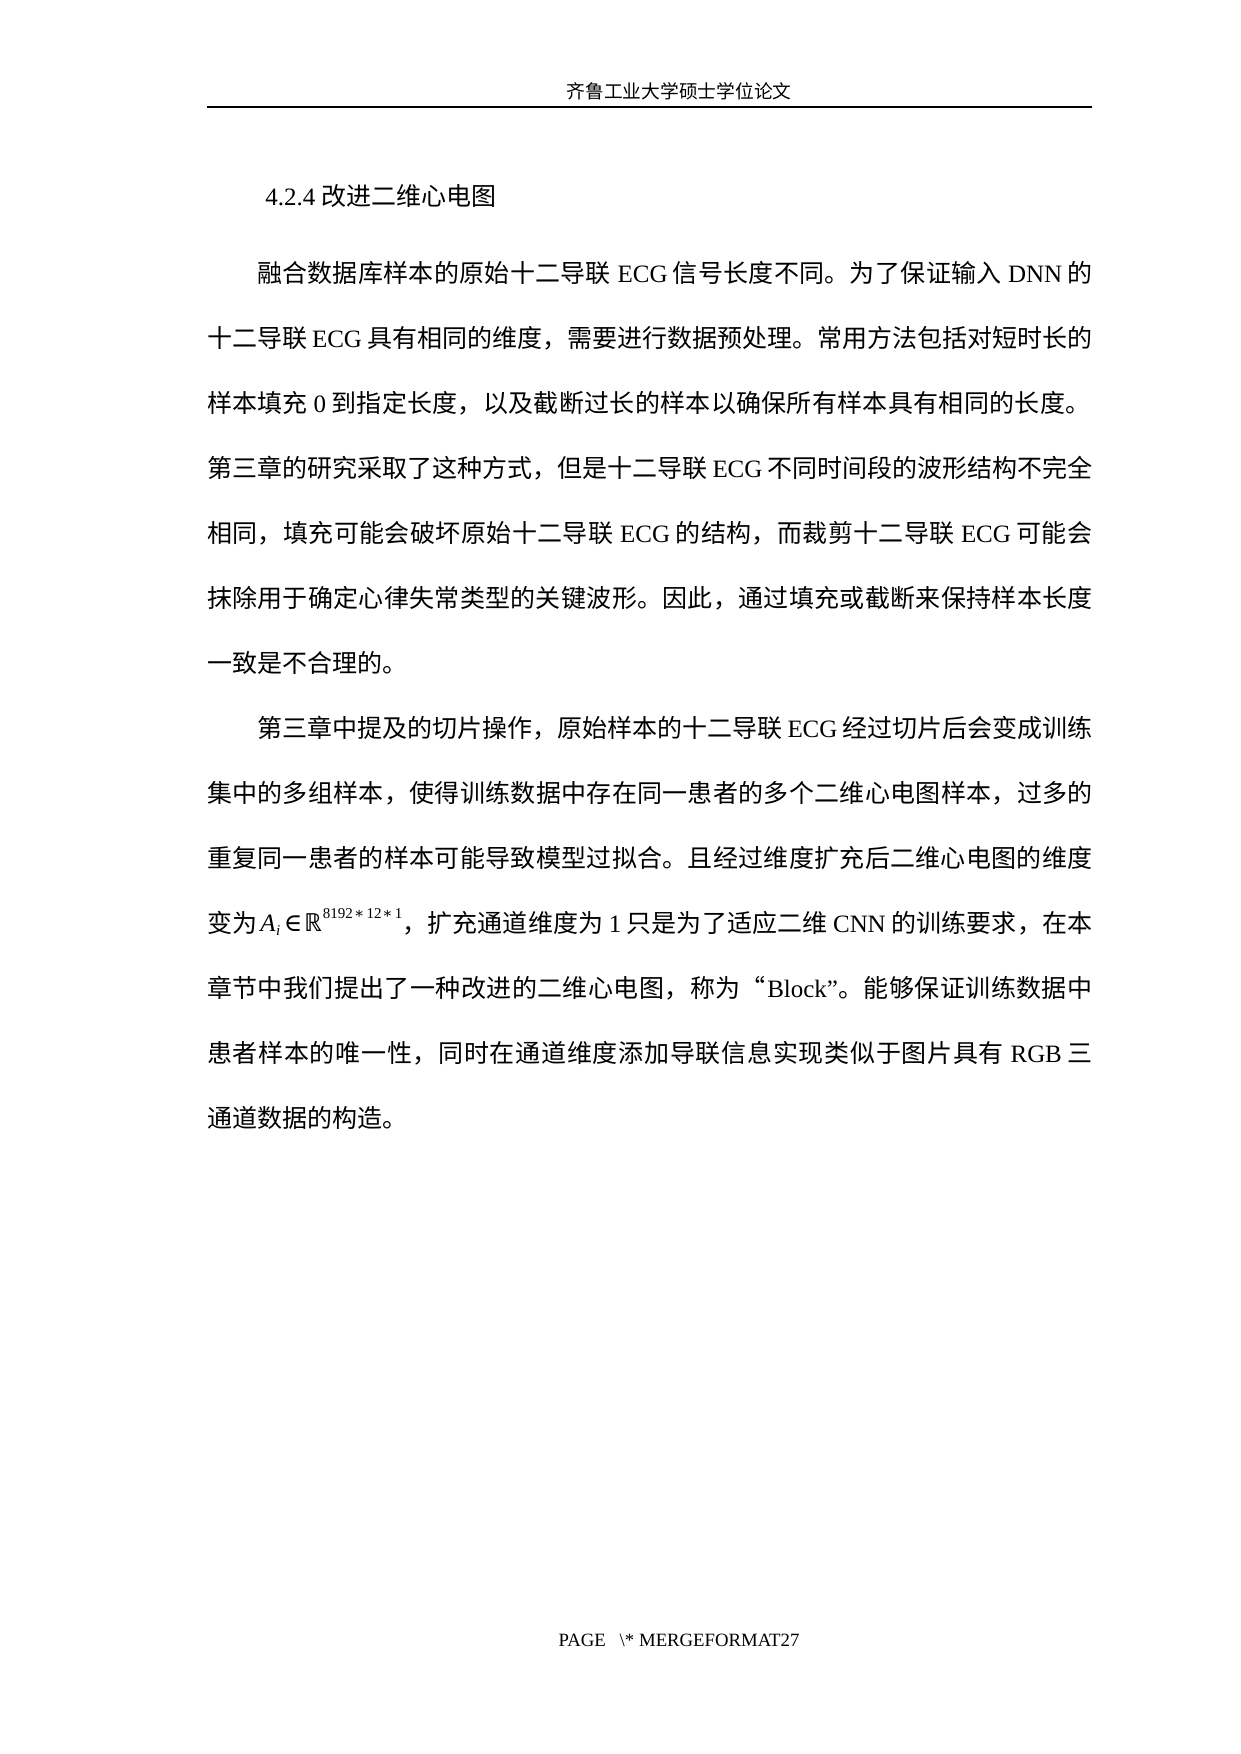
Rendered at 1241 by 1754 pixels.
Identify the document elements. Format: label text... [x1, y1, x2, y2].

text 第三章中提及的切片操作，原始样本的十二导联ECG经过切片后会变成训练集中的多组样本，使得训练数据中存在同一患者的多个二维心电图样本，过多的重复同一患者的样本可能导致模型过拟合。且经过维度扩充后二维心电图的维度变为，扩充通道维度为1只是为了适应二维CNN的训练要求，在本章节中我们提出了一种改进的二维心电图，称为“Block”。能够保证训练数据中患者样本的唯一性，同时在通道维度添加导联信息实现类似于图片具有RGB三通道数据的构造。 [207, 694, 1092, 1149]
text 融合数据库样本的原始十二导联ECG信号长度不同。为了保证输入DNN的十二导联ECG具有相同的维度，需要进行数据预处理。常用方法包括对短时长的样本填充0到指定长度，以及截断过长的样本以确保所有样本具有相同的长度。第三章的研究采取了这种方式，但是十二导联ECG不同时间段的波形结构不完全相同，填充可能会破坏原始十二导联ECG的结构，而裁剪十二导联ECG可能会抹除用于确定心律失常类型的关键波形。因此，通过填充或截断来保持样本长度一致是不合理的。 [207, 239, 1092, 694]
subtitle 4.2.4 改进二维心电图 [207, 162, 1092, 227]
